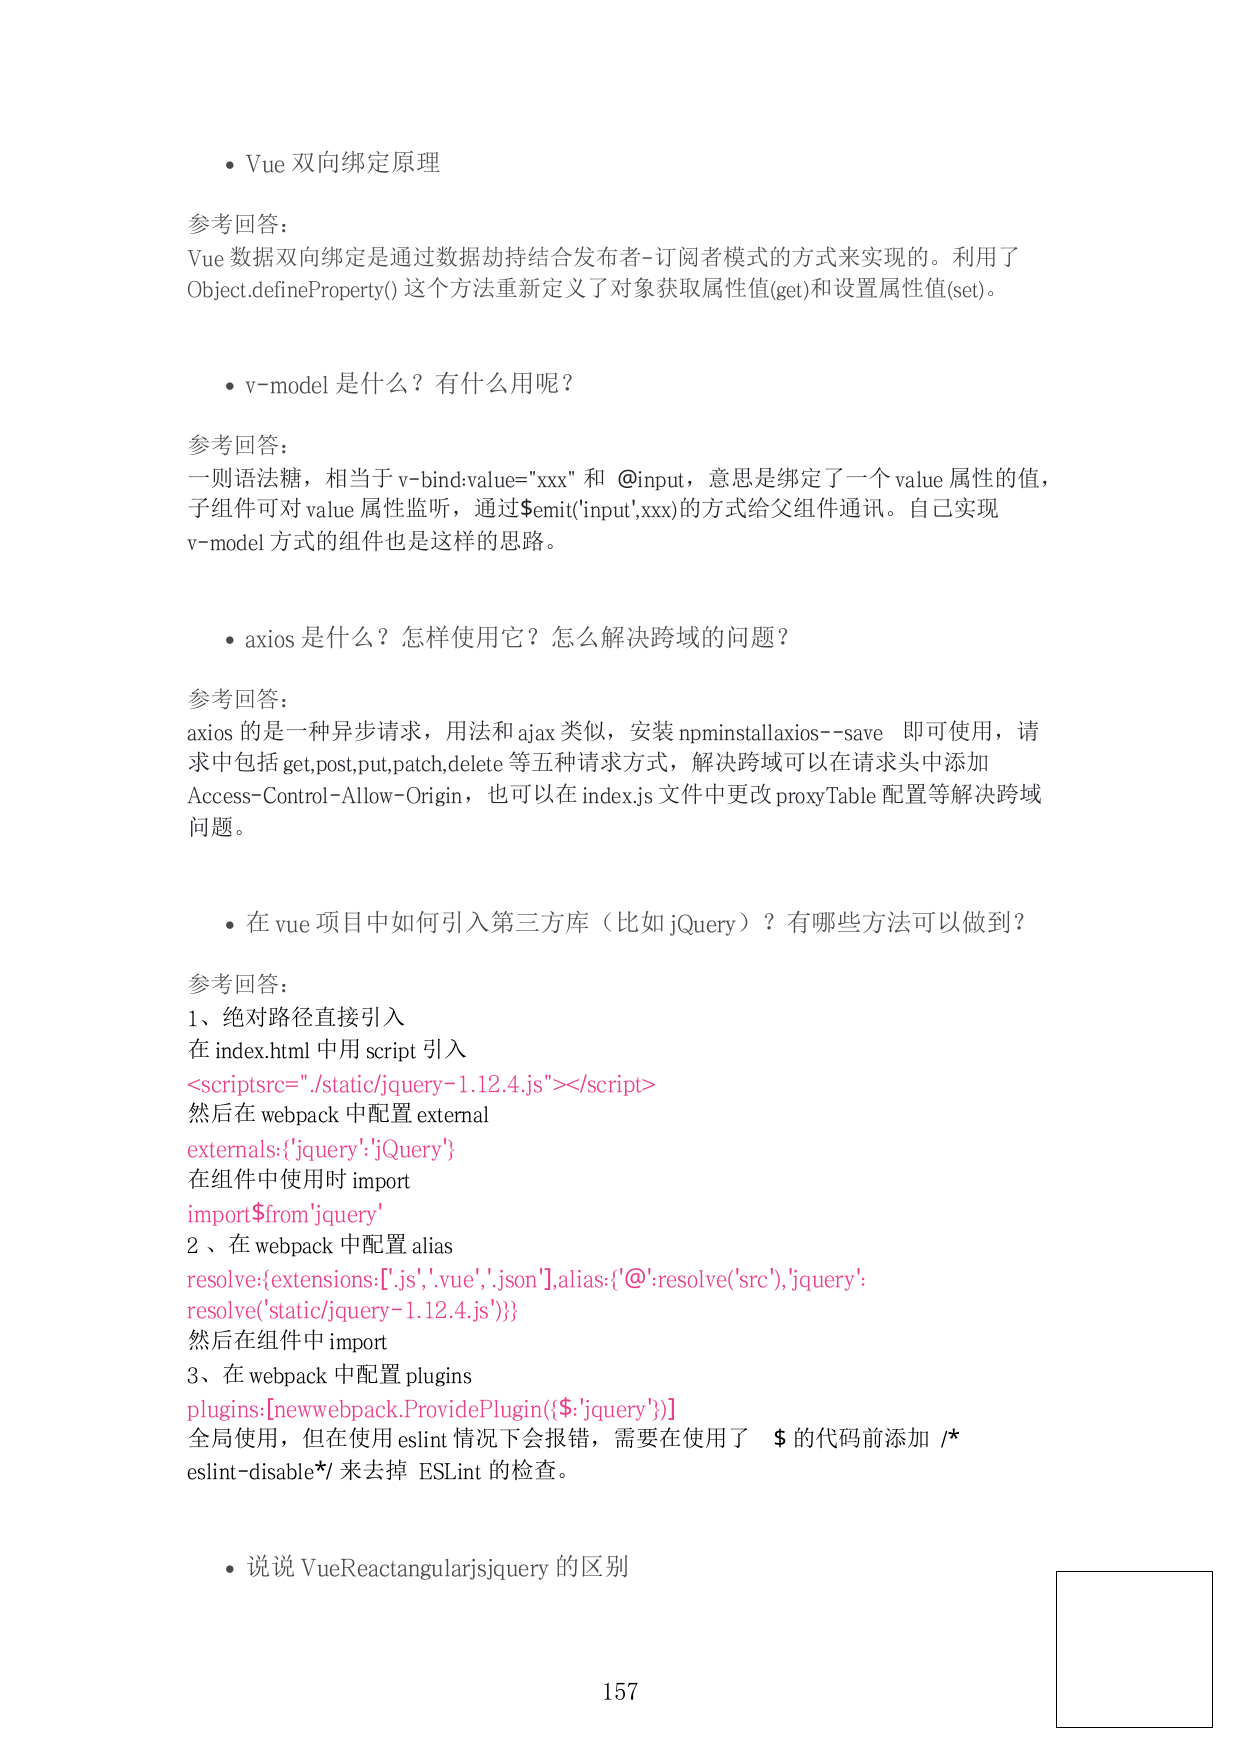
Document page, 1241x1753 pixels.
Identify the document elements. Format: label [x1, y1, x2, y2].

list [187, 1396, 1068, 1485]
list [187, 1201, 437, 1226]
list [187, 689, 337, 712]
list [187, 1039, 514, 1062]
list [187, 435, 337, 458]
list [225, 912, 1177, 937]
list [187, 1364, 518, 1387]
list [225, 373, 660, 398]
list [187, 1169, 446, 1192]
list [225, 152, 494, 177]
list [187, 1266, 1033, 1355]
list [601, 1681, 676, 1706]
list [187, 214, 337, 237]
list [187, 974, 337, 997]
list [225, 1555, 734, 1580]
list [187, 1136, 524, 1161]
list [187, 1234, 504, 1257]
picture [1057, 1572, 1212, 1727]
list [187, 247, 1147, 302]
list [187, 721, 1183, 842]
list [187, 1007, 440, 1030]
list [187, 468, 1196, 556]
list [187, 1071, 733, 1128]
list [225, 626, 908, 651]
